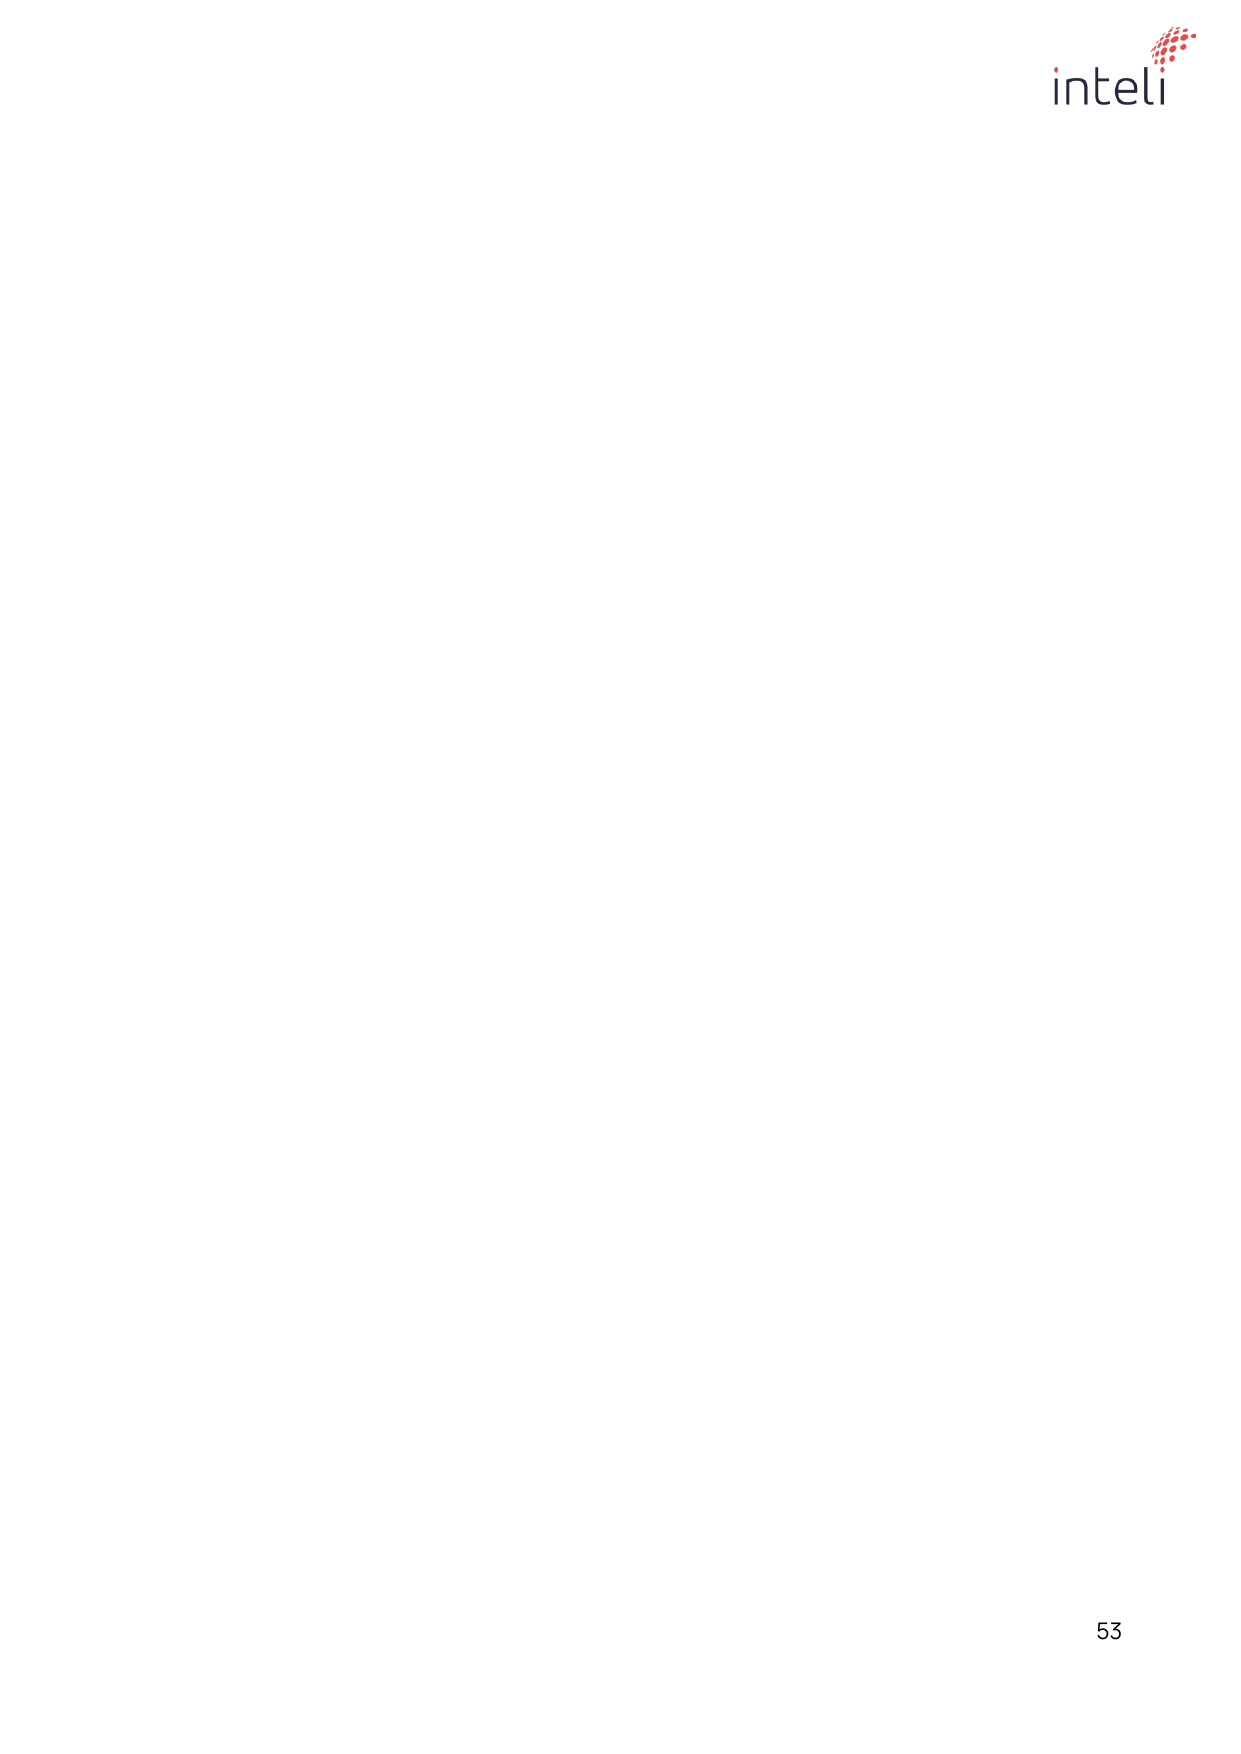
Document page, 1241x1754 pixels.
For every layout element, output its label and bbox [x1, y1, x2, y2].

picture [1054, 27, 1197, 105]
